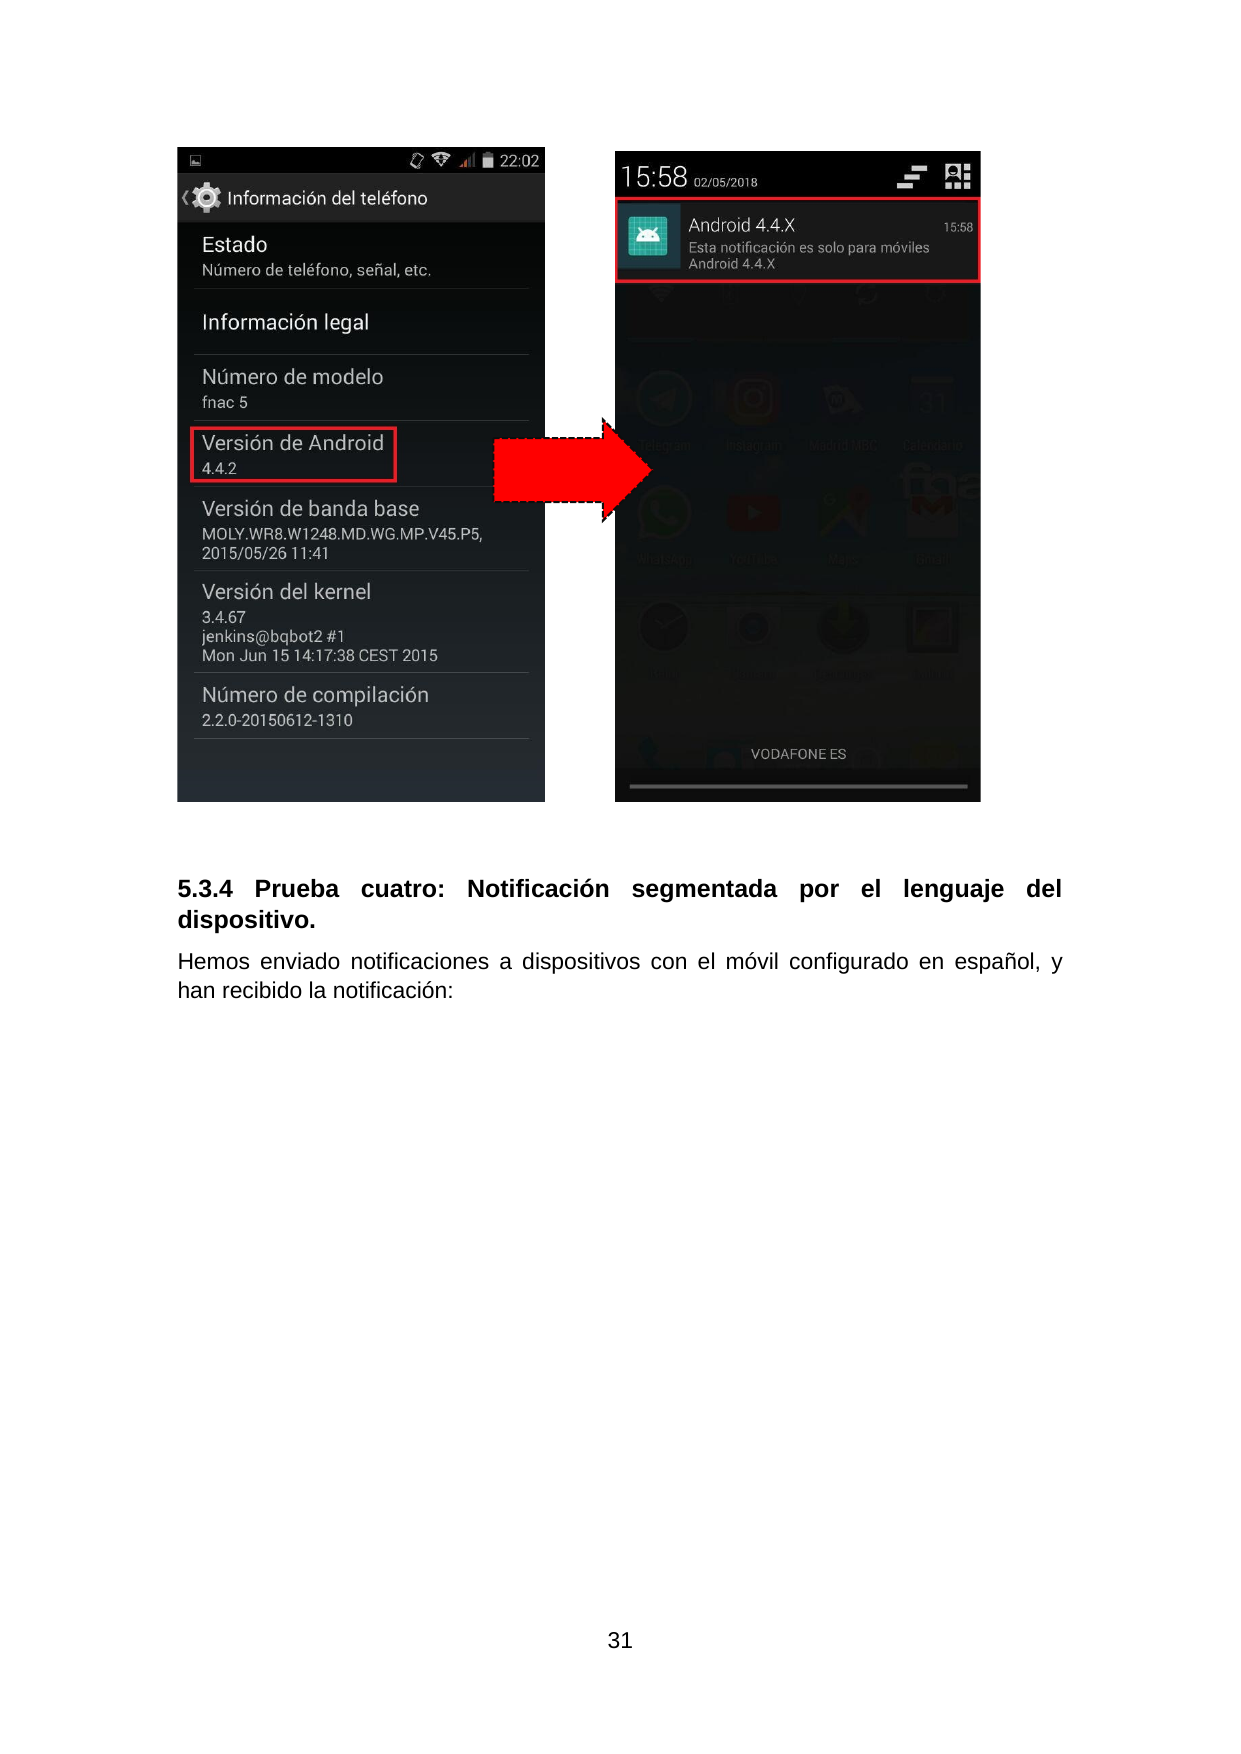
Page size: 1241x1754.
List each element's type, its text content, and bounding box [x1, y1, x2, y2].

picture [177, 147, 545, 802]
subtitle 5.3.4 Prueba cuatro: Notificación segmentada por el lenguaje del dispositivo. [177, 873, 1063, 933]
picture [615, 151, 981, 802]
text Hemos enviado notificaciones a dispositivos con el móvil configurado en español, y han recibido la notificación: [177, 948, 1063, 1003]
